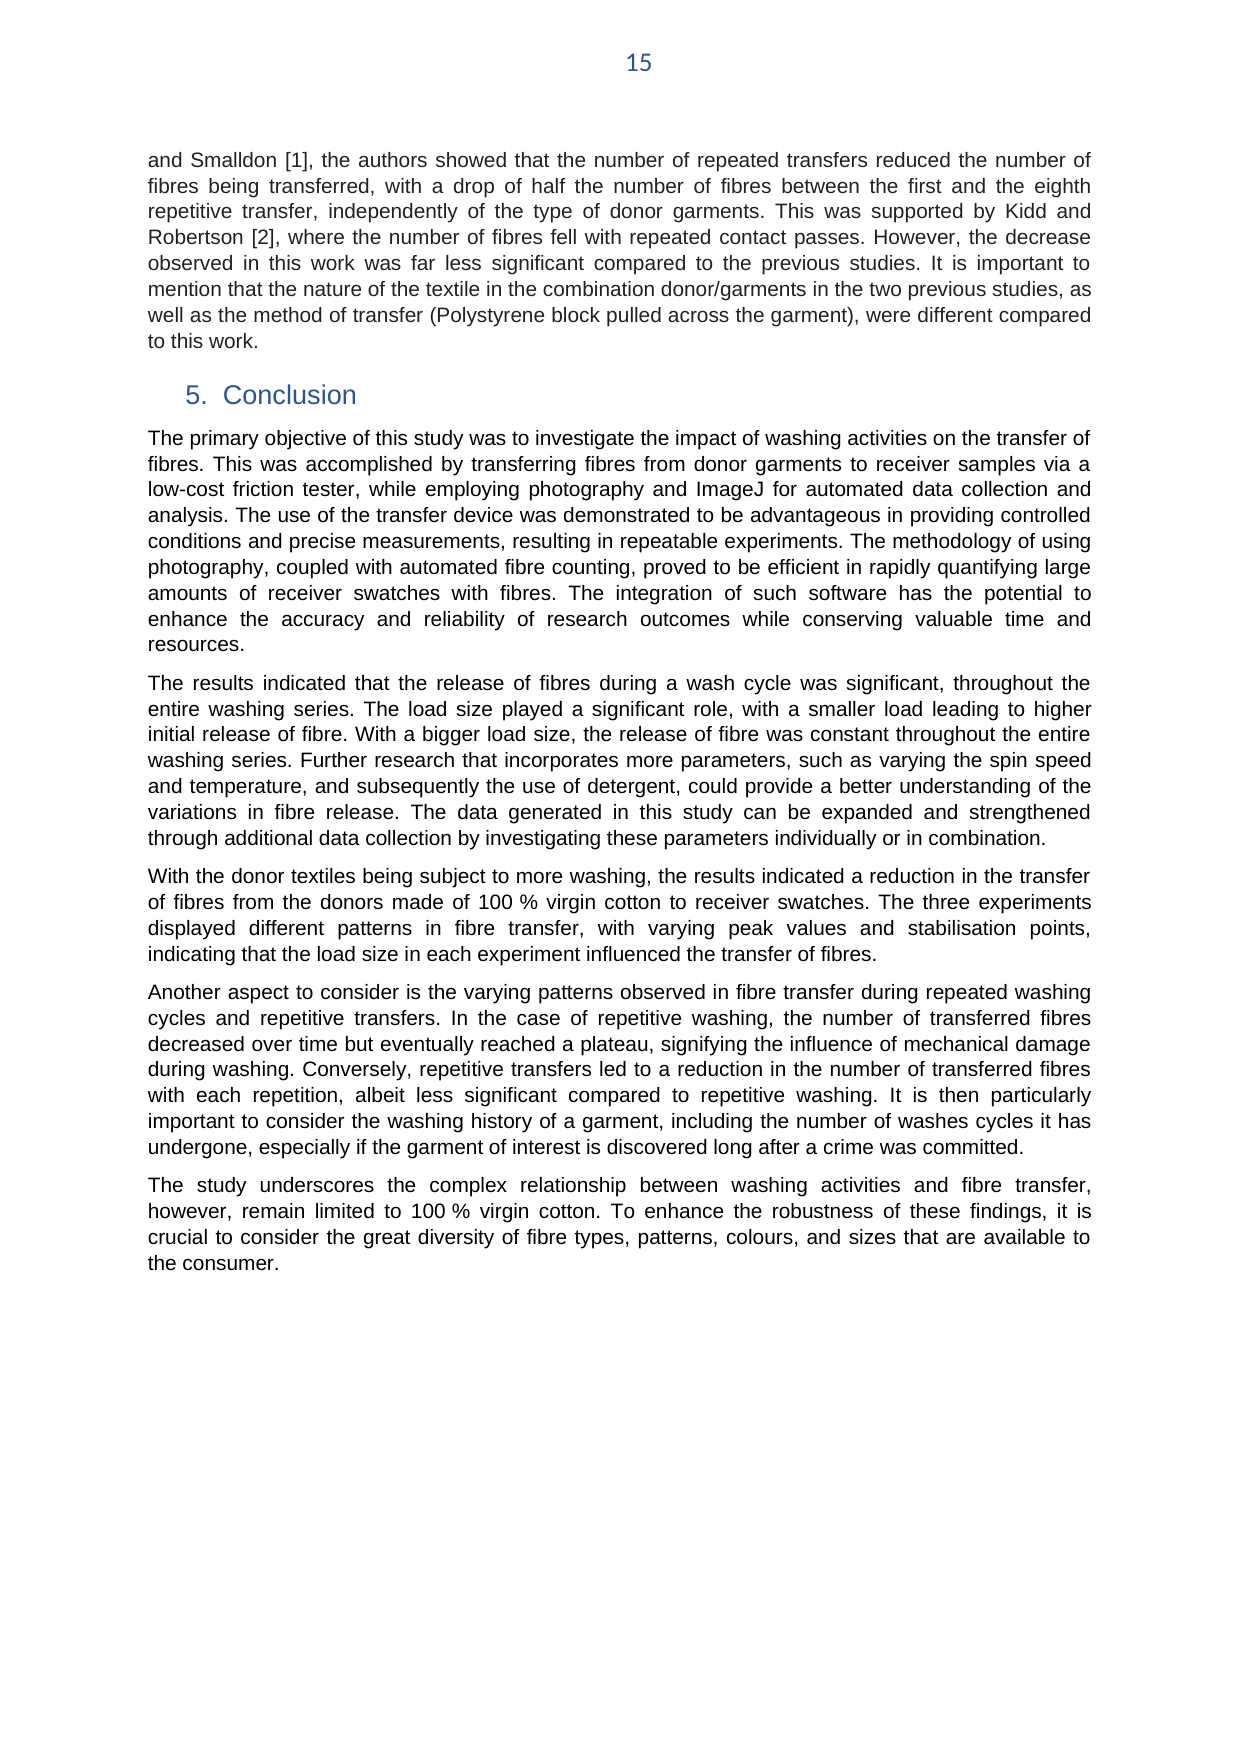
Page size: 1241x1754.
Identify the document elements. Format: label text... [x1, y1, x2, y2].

text The study underscores the complex relationship between washing activities and fibre transfer, however, remain limited to 100 % virgin cotton. To enhance the robustness of these findings, it is crucial to consider the great diversity of fibre types, patterns, colours, and sizes that are available to the consumer. [148, 1173, 1093, 1274]
text The primary objective of this study was to investigate the impact of washing activities on the transfer of fibres. This was accomplished by transferring fibres from donor garments to receiver samples via a low-cost friction tester, while employing photography and ImageJ for automated data collection and analysis. The use of the transfer device was demonstrated to be advantageous in providing controlled conditions and precise measurements, resulting in repeatable experiments. The methodology of using photography, coupled with automated fibre counting, proved to be efficient in rapidly quantifying large amounts of receiver swatches with fibres. The integration of such software has the potential to enhance the accuracy and reliability of research outcomes while conserving valuable time and resources. [148, 426, 1093, 656]
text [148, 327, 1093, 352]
text The results indicated that the release of fibres during a wash cycle was significant, throughout the entire washing series. The load size played a significant role, with a smaller load leading to higher initial release of fibre. With a bigger load size, the release of fibre was constant throughout the entire washing series. Further research that incorporates more parameters, such as varying the spin speed and temperature, and subsequently the use of detergent, could provide a better understanding of the variations in fibre release. The data generated in this study can be expanded and strengthened through additional data collection by investigating these parameters individually or in combination. [148, 671, 1093, 849]
text Another aspect to consider is the varying patterns observed in fibre transfer during repeated washing cycles and repetitive transfers. In the case of repetitive washing, the number of transferred fibres decreased over time but eventually reached a plateau, signifying the influence of mechanical damage during washing. Conversely, repetitive transfers led to a reduction in the number of transferred fibres with each repetition, albeit less significant compared to repetitive washing. It is then particularly important to consider the washing history of a garment, including the number of washes cycles it has undergone, especially if the garment of interest is discovered long after a crime was committed. [148, 980, 1093, 1159]
subtitle Conclusion [185, 379, 1093, 411]
text With the donor textiles being subject to more washing, the results indicated a reduction in the transfer of fibres from the donors made of 100 % virgin cotton to receiver swatches. The three experiments displayed different patterns in fibre transfer, with varying peak values and stabilisation points, indicating that the load size in each experiment influenced the transfer of fibres. [148, 864, 1093, 965]
